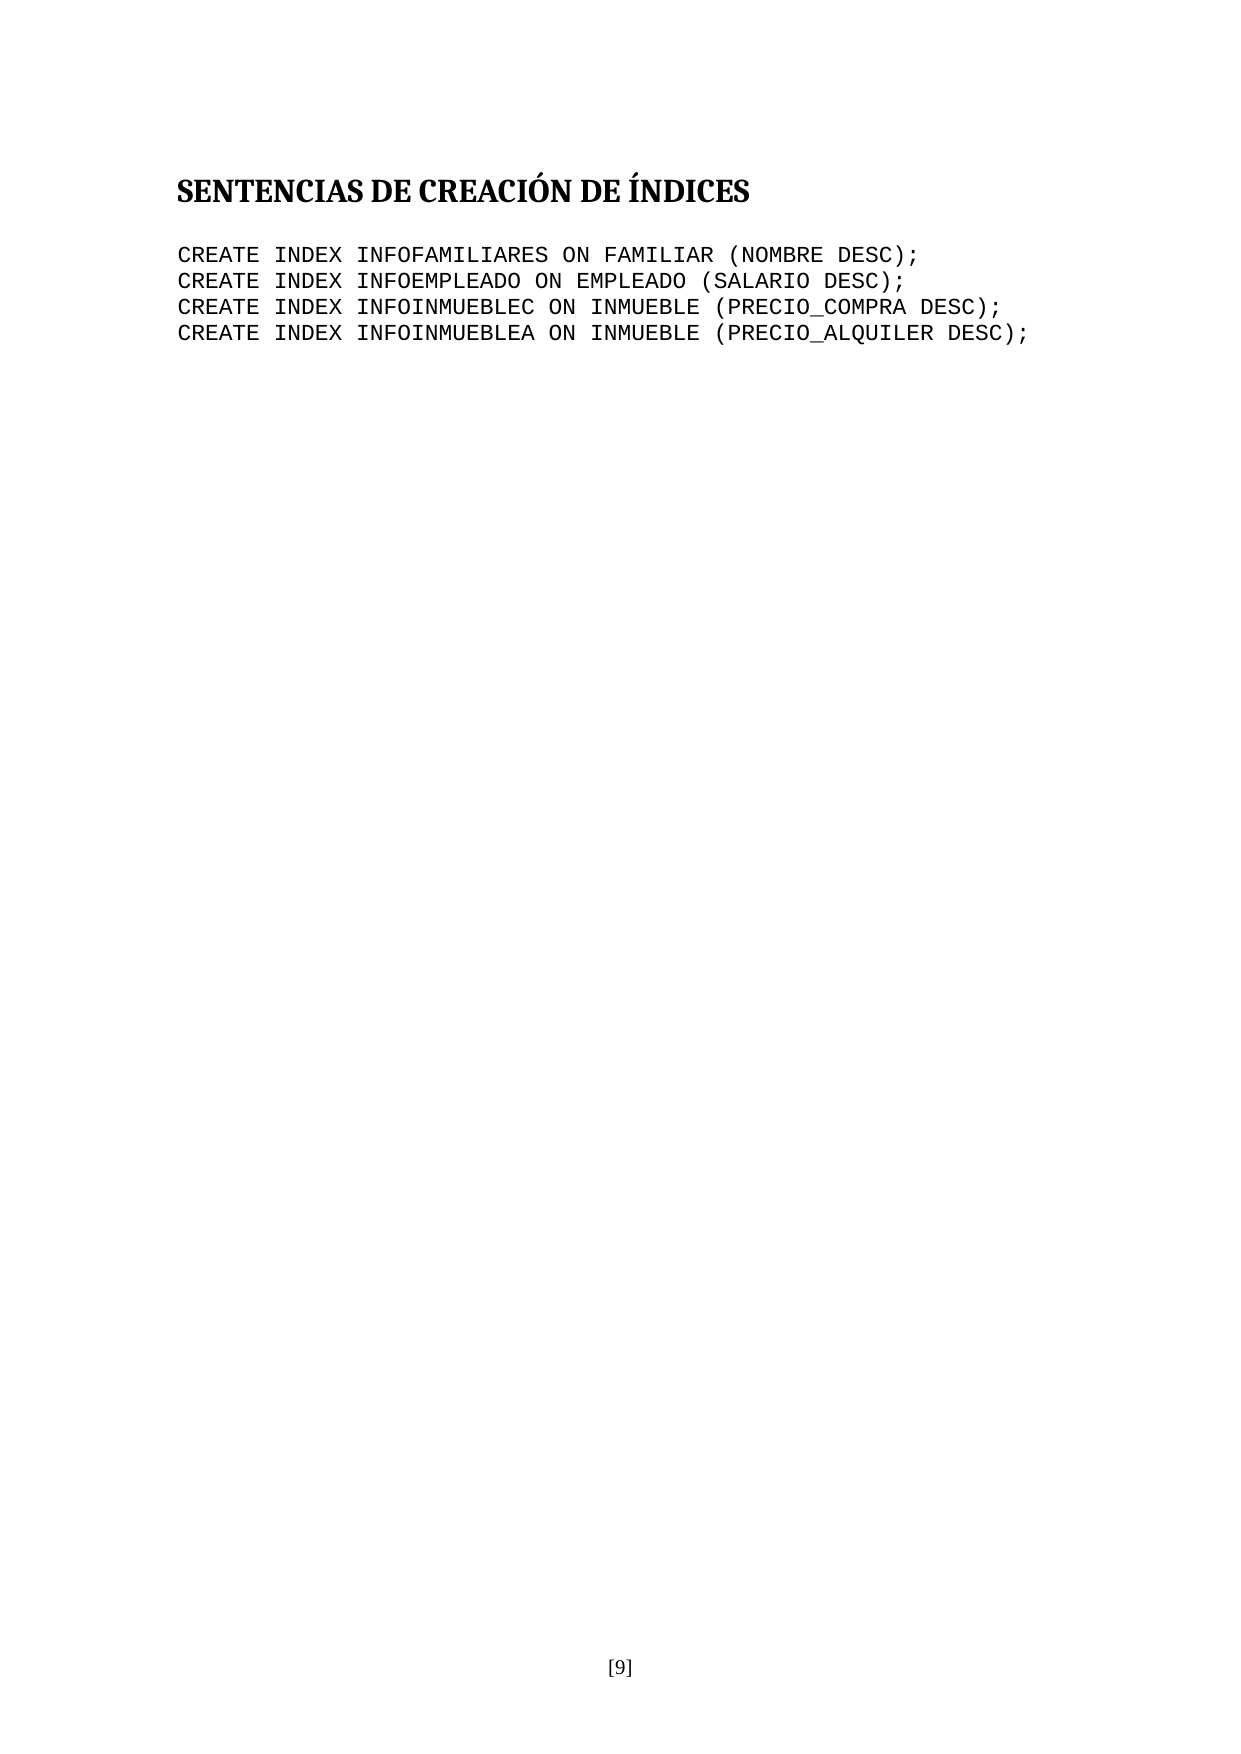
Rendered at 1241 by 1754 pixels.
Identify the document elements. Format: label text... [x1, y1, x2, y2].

text CREATE INDEX INFOINMUEBLEC ON INMUEBLE (PRECIO_COMPRA DESC); [177, 295, 1063, 321]
text CREATE INDEX INFOEMPLEADO ON EMPLEADO (SALARIO DESC); [177, 269, 1063, 295]
text CREATE INDEX INFOINMUEBLEA ON INMUEBLE (PRECIO_ALQUILER DESC); [177, 321, 1063, 347]
text CREATE INDEX INFOFAMILIARES ON FAMILIAR (NOMBRE DESC); [177, 243, 1063, 269]
subtitle SENTENCIAS DE CREACIÓN DE ÍNDICES [177, 173, 1063, 211]
